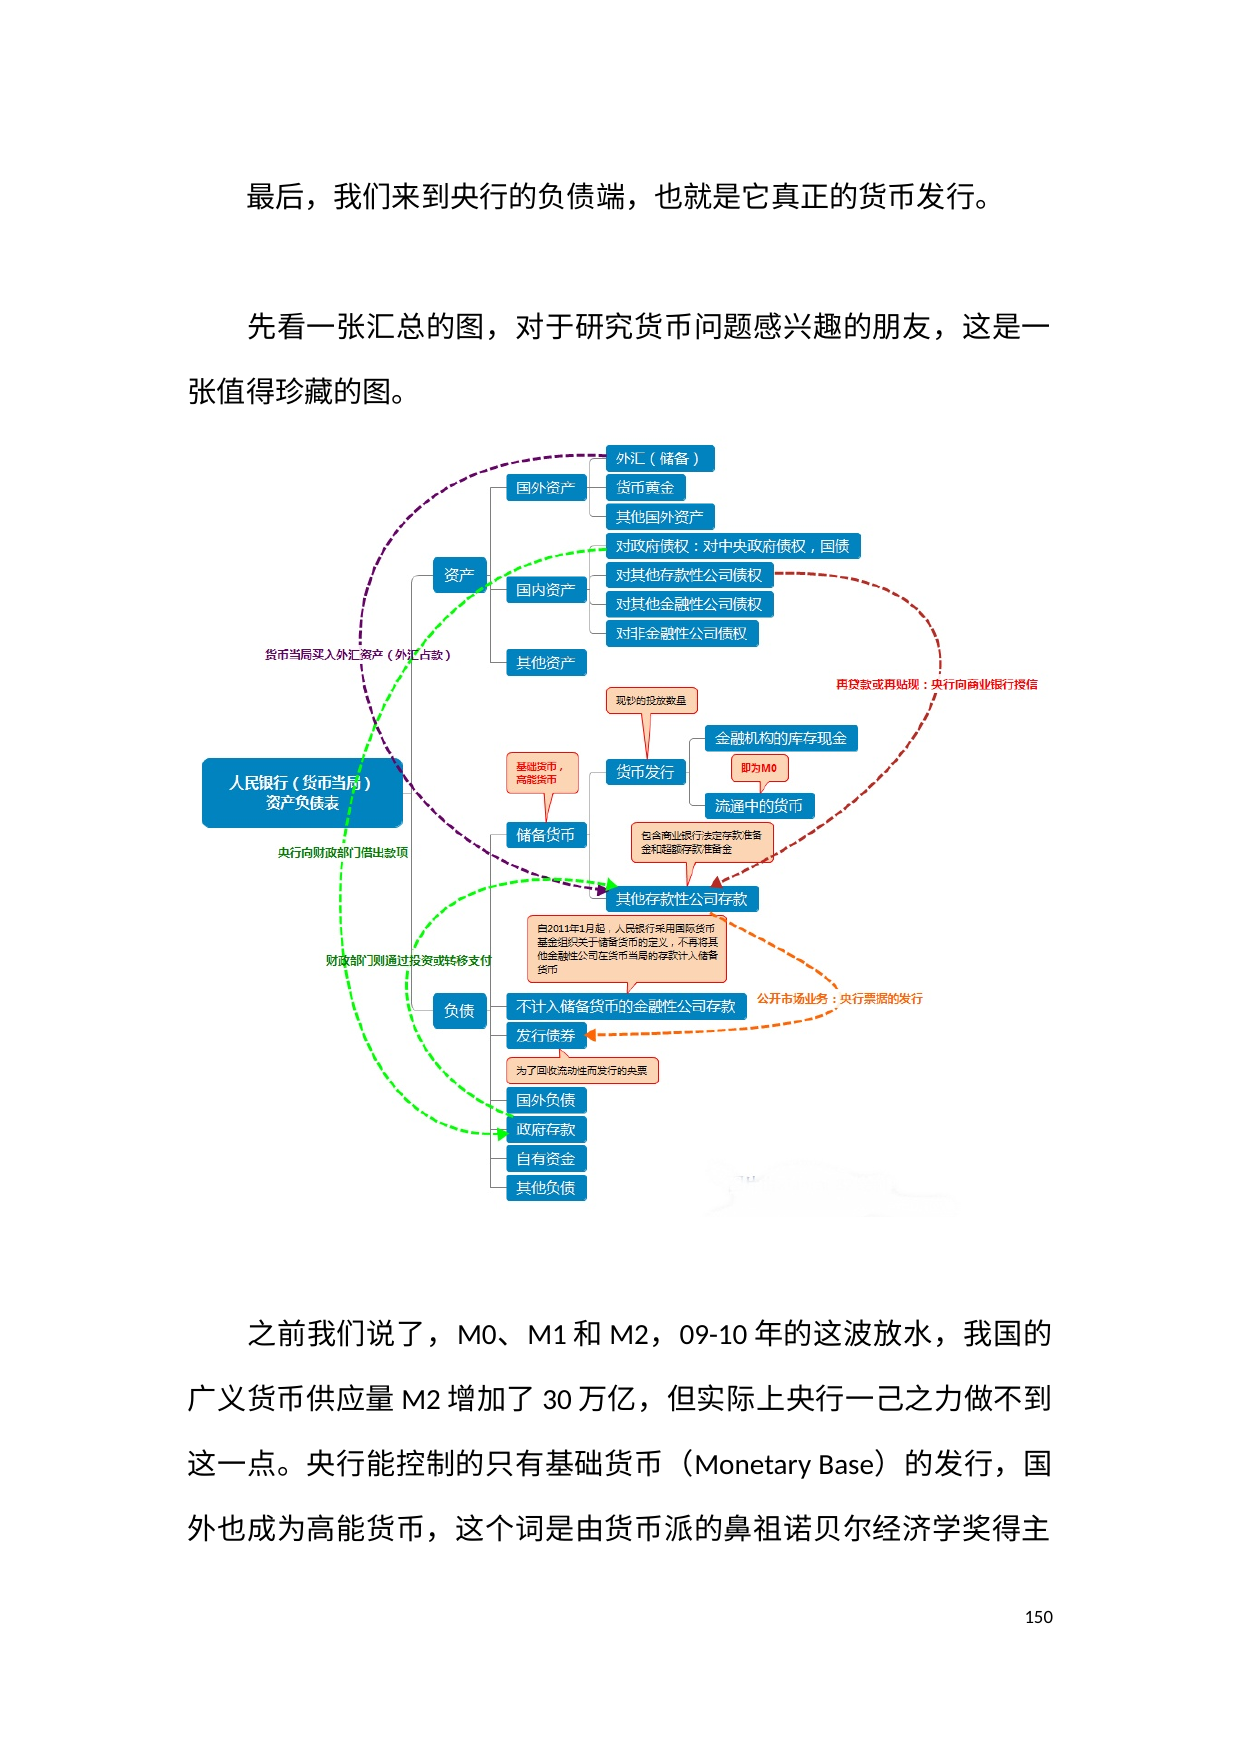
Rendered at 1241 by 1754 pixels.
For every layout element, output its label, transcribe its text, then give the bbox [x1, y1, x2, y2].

picture [187, 422, 1053, 1217]
text 先看一张汇总的图，对于研究货币问题感兴趣的朋友，这是一张值得珍藏的图。 [187, 292, 1053, 422]
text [187, 1299, 1053, 1559]
text 最后，我们来到央行的负债端，也就是它真正的货币发行。 [187, 162, 1053, 227]
